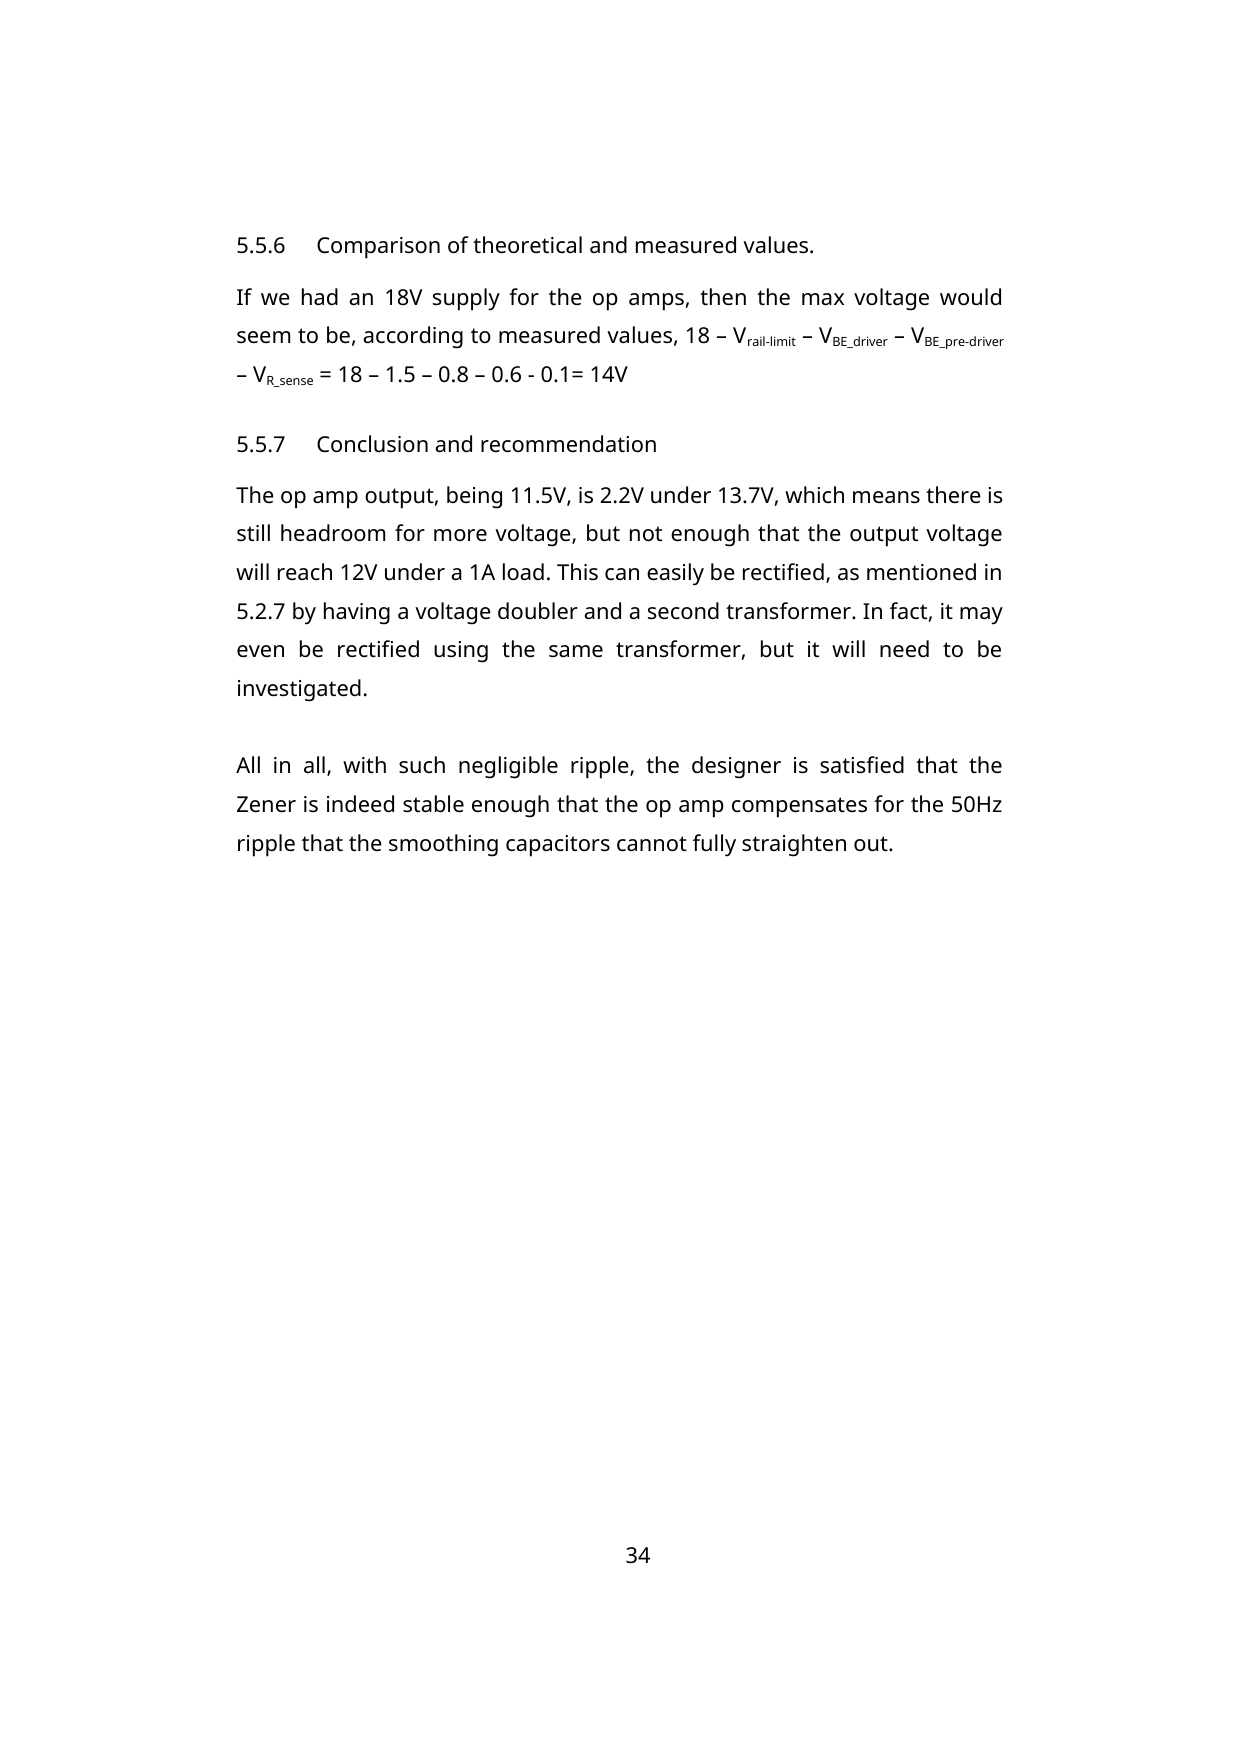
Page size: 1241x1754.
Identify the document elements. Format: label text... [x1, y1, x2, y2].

subtitle Comparison of theoretical and measured values. [236, 230, 1004, 260]
text If we had an 18V supply for the op amps, then the max voltage would seem to be, according to measured values, 18 – Vrail-limit – VBE_driver – VBE_pre-driver – VR_sense = 18 – 1.5 – 0.8 – 0.6 - 0.1= 14V [236, 281, 1004, 388]
text The op amp output, being 11.5V, is 2.2V under 13.7V, which means there is still headroom for more voltage, but not enough that the output voltage will reach 12V under a 1A load. This can easily be rectified, as mentioned in 5.2.7 by having a voltage doubler and a second transformer. In fact, it may even be rectified using the same transformer, but it will need to be investigated. [236, 480, 1004, 703]
subtitle Conclusion and recommendation [236, 429, 1004, 458]
text All in all, with such negligible ripple, the designer is satisfied that the Zener is indeed stable enough that the op amp compensates for the 50Hz ripple that the smoothing capacitors cannot fully straighten out. [236, 750, 1004, 857]
